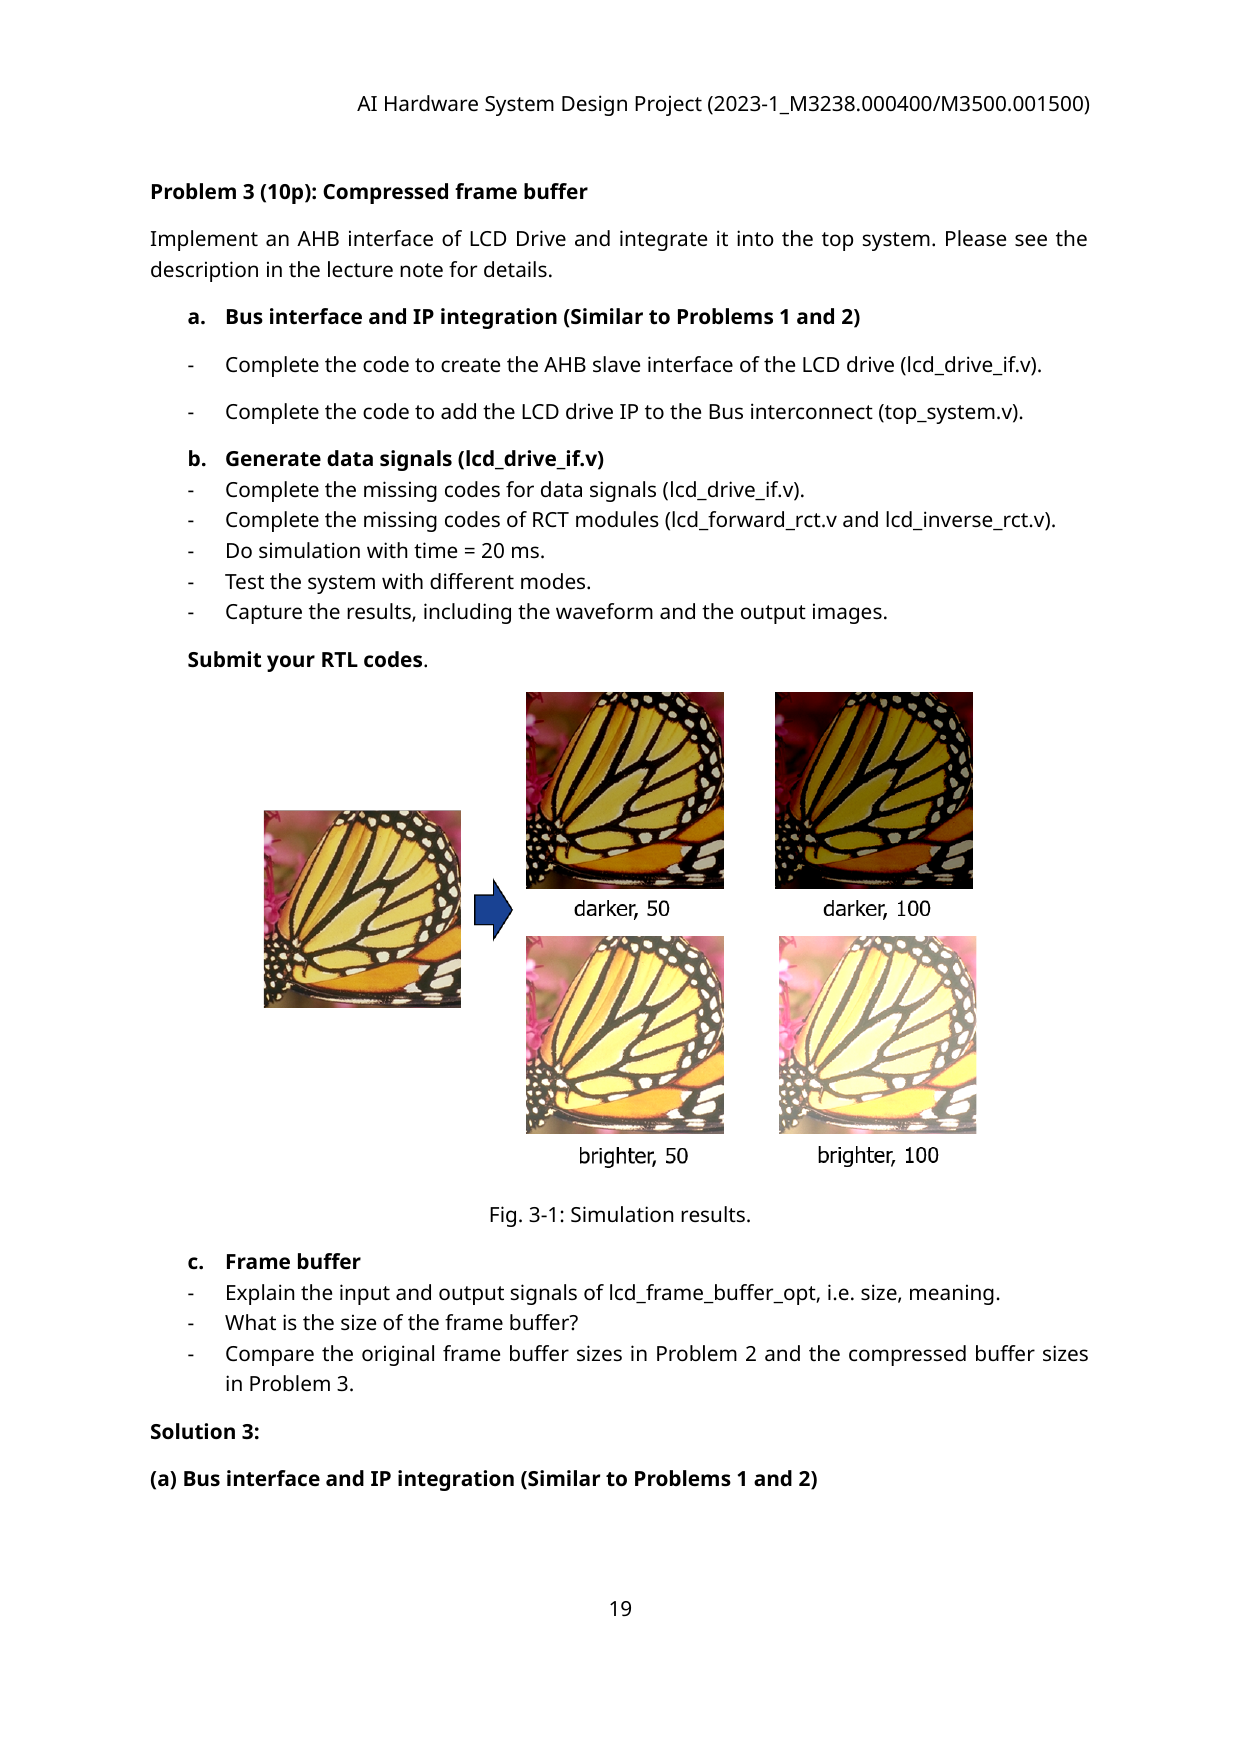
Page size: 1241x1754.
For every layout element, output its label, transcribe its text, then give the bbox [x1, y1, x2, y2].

text Problem 3 (10p): Compressed frame buffer [150, 177, 1090, 206]
text Implement an AHB interface of LCD Drive and integrate it into the top system. Please see the description in the lecture note for details. [150, 224, 1090, 283]
list Do simulation with time = 20 ms. [187, 536, 1090, 564]
list What is the size of the frame buffer? [187, 1308, 1090, 1337]
list Compare the original frame buffer sizes in Problem 2 and the compressed buffer sizes in Problem 3. [187, 1339, 1090, 1398]
list Test the system with different modes. [187, 567, 1090, 595]
list Generate data signals (lcd_drive_if.v) [187, 444, 1090, 473]
text Submit your RTL codes. [187, 645, 1090, 673]
list Capture the results, including the waveform and the output images. [187, 597, 1090, 626]
list Complete the code to add the LCD drive IP to the Bus interconnect (top_system.v). [187, 397, 1090, 425]
text Fig. 3-1: Simulation results. [150, 1200, 1090, 1228]
list Bus interface and IP integration (Similar to Problems 1 and 2) [187, 302, 1090, 331]
text (a) Bus interface and IP integration (Similar to Problems 1 and 2) [150, 1464, 1090, 1493]
list Frame buffer [187, 1247, 1090, 1276]
text Solution 3: [150, 1417, 1090, 1445]
list Complete the missing codes for data signals (lcd_drive_if.v). [187, 475, 1090, 503]
picture [263, 692, 977, 1181]
list Complete the missing codes of RCT modules (lcd_forward_rct.v and lcd_inverse_rct.v). [187, 506, 1090, 534]
list Explain the input and output signals of lcd_frame_buffer_opt, i.e. size, meaning. [187, 1278, 1090, 1306]
list Complete the code to create the AHB slave interface of the LCD drive (lcd_drive_if.v). [187, 350, 1090, 378]
